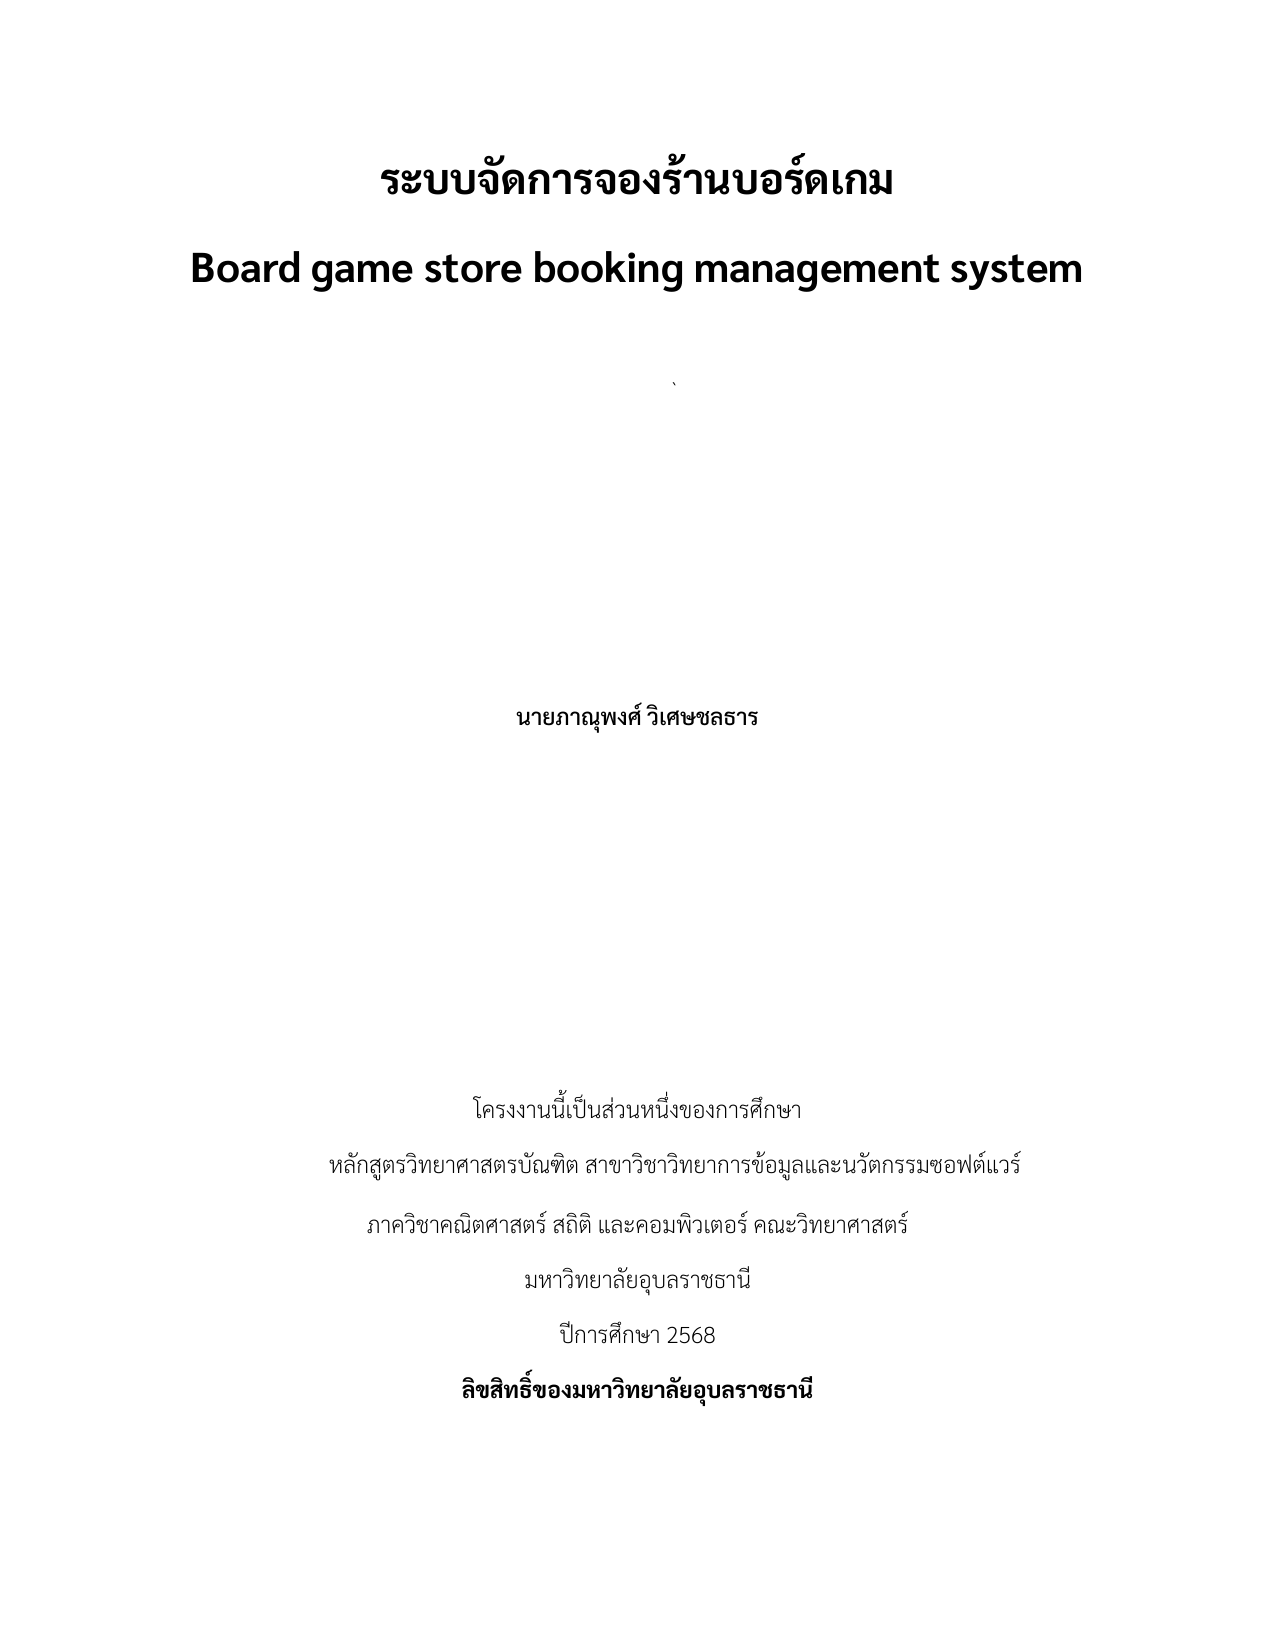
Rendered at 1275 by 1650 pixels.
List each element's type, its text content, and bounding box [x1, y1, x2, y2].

text หลักสูตรวิทยาศาสตรบัณฑิต สาขาวิชาวิทยาการข้อมูลและนวัตกรรมซอฟต์แวร์ [150, 1149, 1125, 1179]
title ระบบจัดการจองร้านบอร์ดเกม [150, 150, 1125, 204]
title Board game store booking management system [150, 237, 1125, 292]
text ` [150, 374, 1125, 403]
text มหาวิทยาลัยอุบลราชธานี [150, 1264, 1125, 1294]
text ภาควิชาคณิตศาสตร์ สถิติ และคอมพิวเตอร์ คณะวิทยาศาสตร์ [150, 1209, 1125, 1239]
text โครงงานนี้เป็นส่วนหนึ่งของการศึกษา [150, 1094, 1125, 1124]
text ลิขสิทธิ์ของมหาวิทยาลัยอุบลราชธานี [150, 1374, 1125, 1404]
text นายภาณุพงศ์ วิเศษชลธาร [150, 701, 1125, 731]
text ปีการศึกษา 2568 [150, 1319, 1125, 1349]
